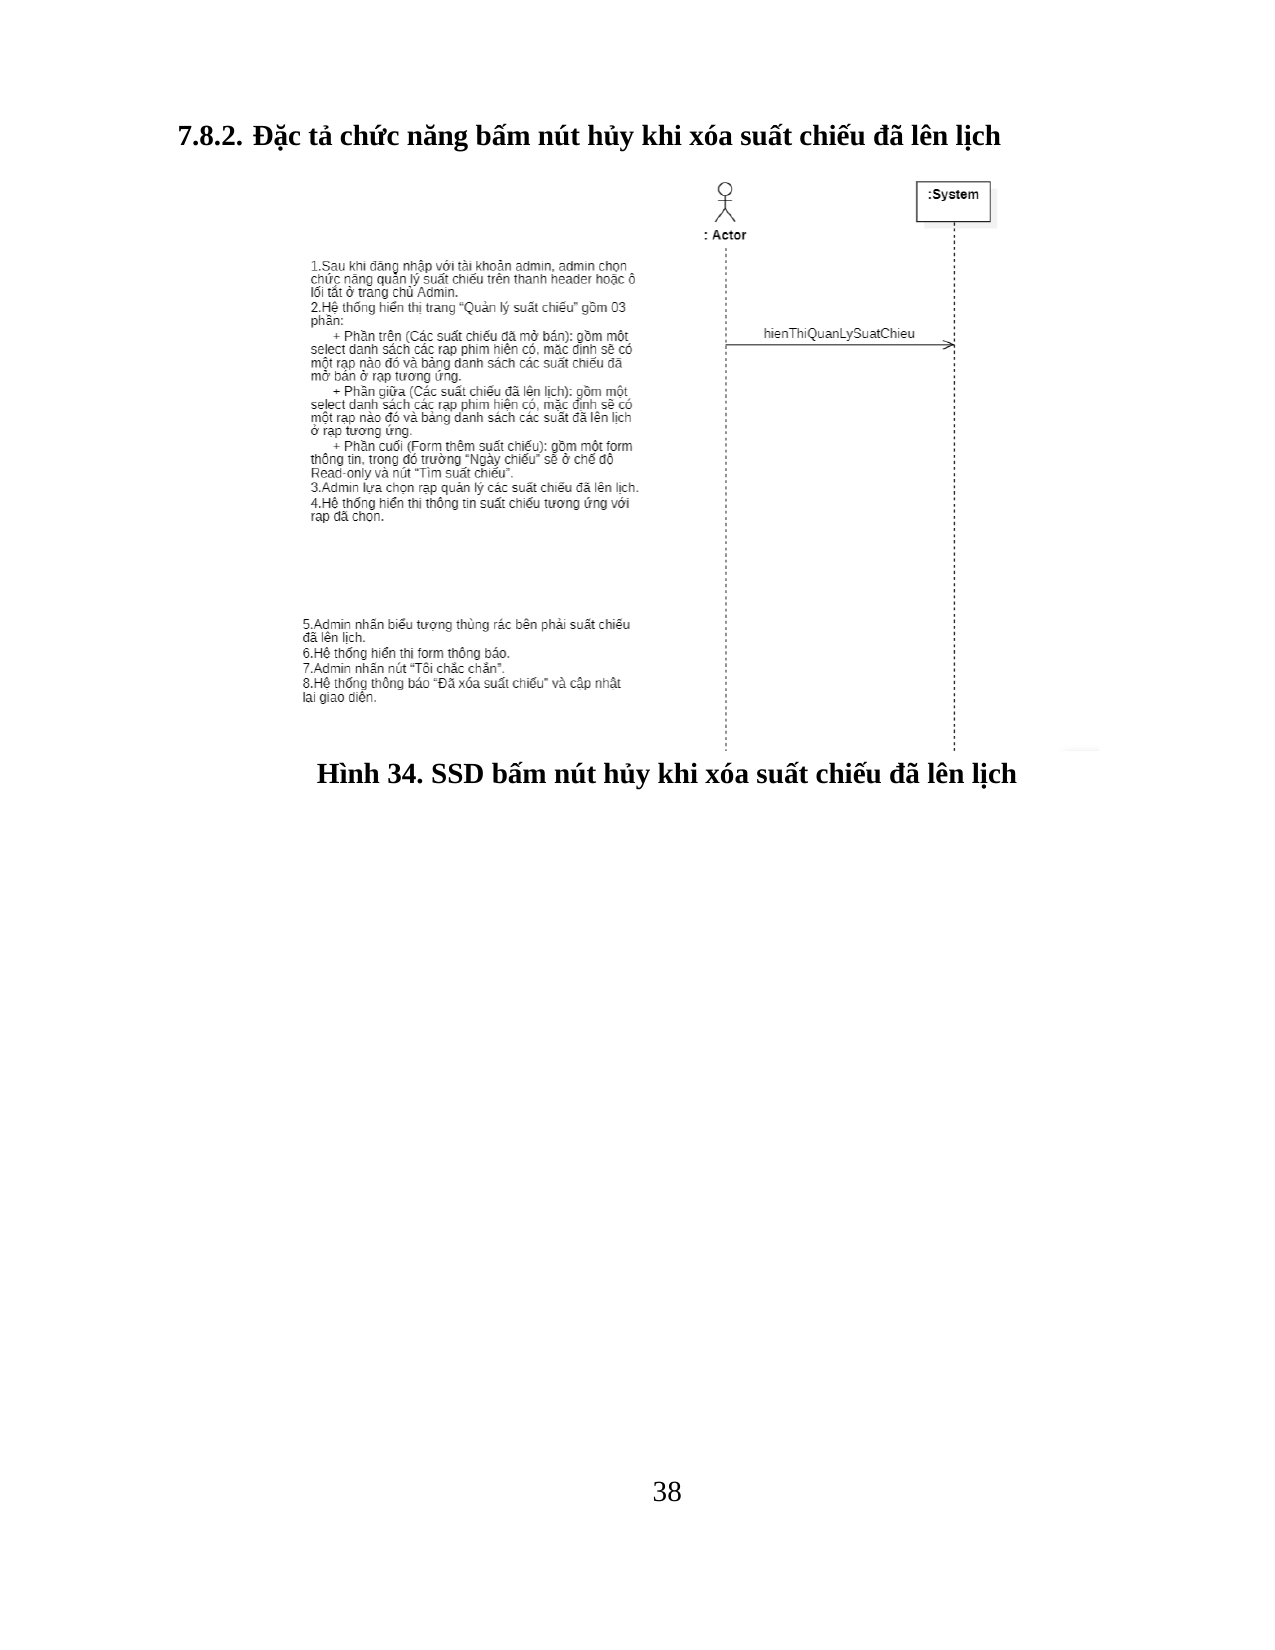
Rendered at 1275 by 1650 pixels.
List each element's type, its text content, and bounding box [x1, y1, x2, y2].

picture [235, 156, 1100, 751]
text Hình 34. SSD bấm nút hủy khi xóa suất chiếu đã lên lịch [177, 756, 1157, 789]
subtitle Đặc tả chức năng bấm nút hủy khi xóa suất chiếu đã lên lịch [177, 118, 1157, 152]
